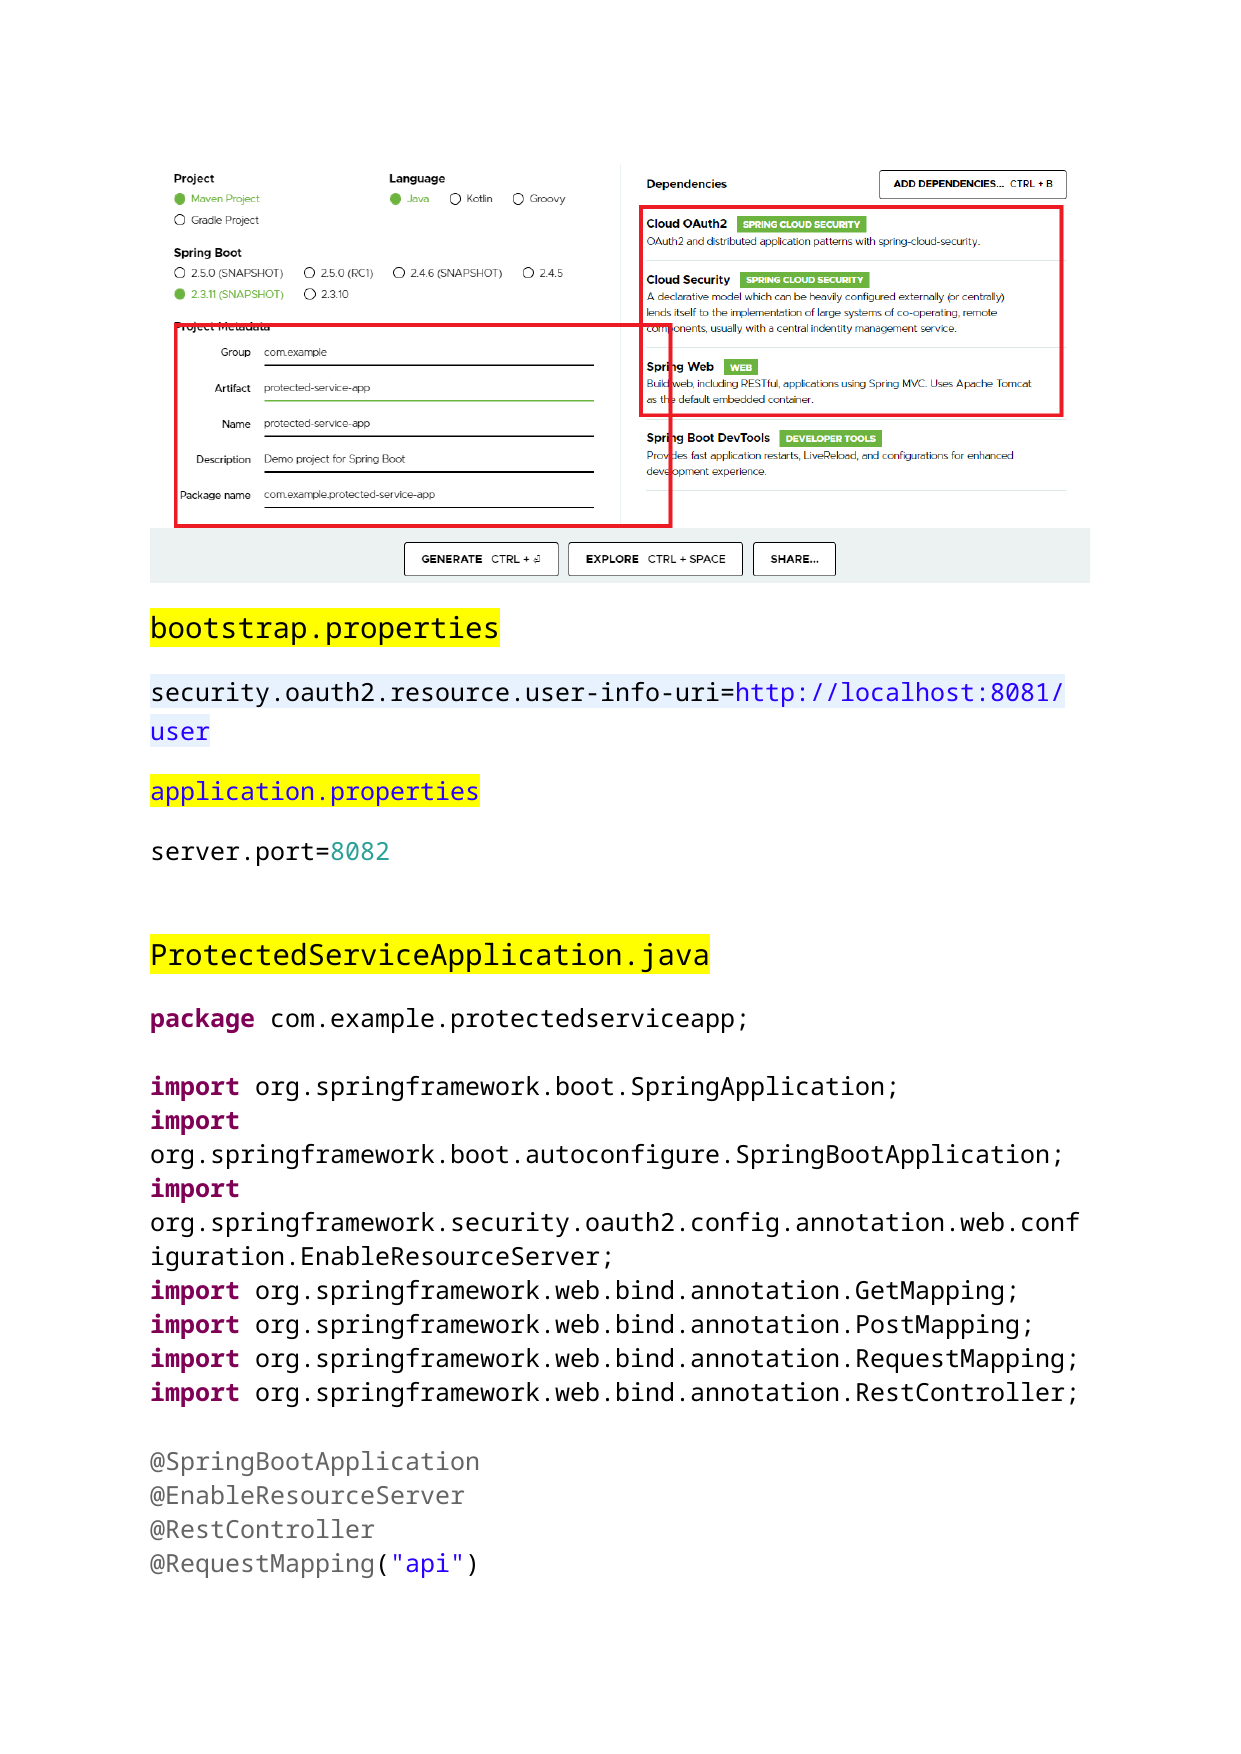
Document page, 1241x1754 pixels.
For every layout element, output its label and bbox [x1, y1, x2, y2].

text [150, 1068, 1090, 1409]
picture [150, 150, 1091, 583]
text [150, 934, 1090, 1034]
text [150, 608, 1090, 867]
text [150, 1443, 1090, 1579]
